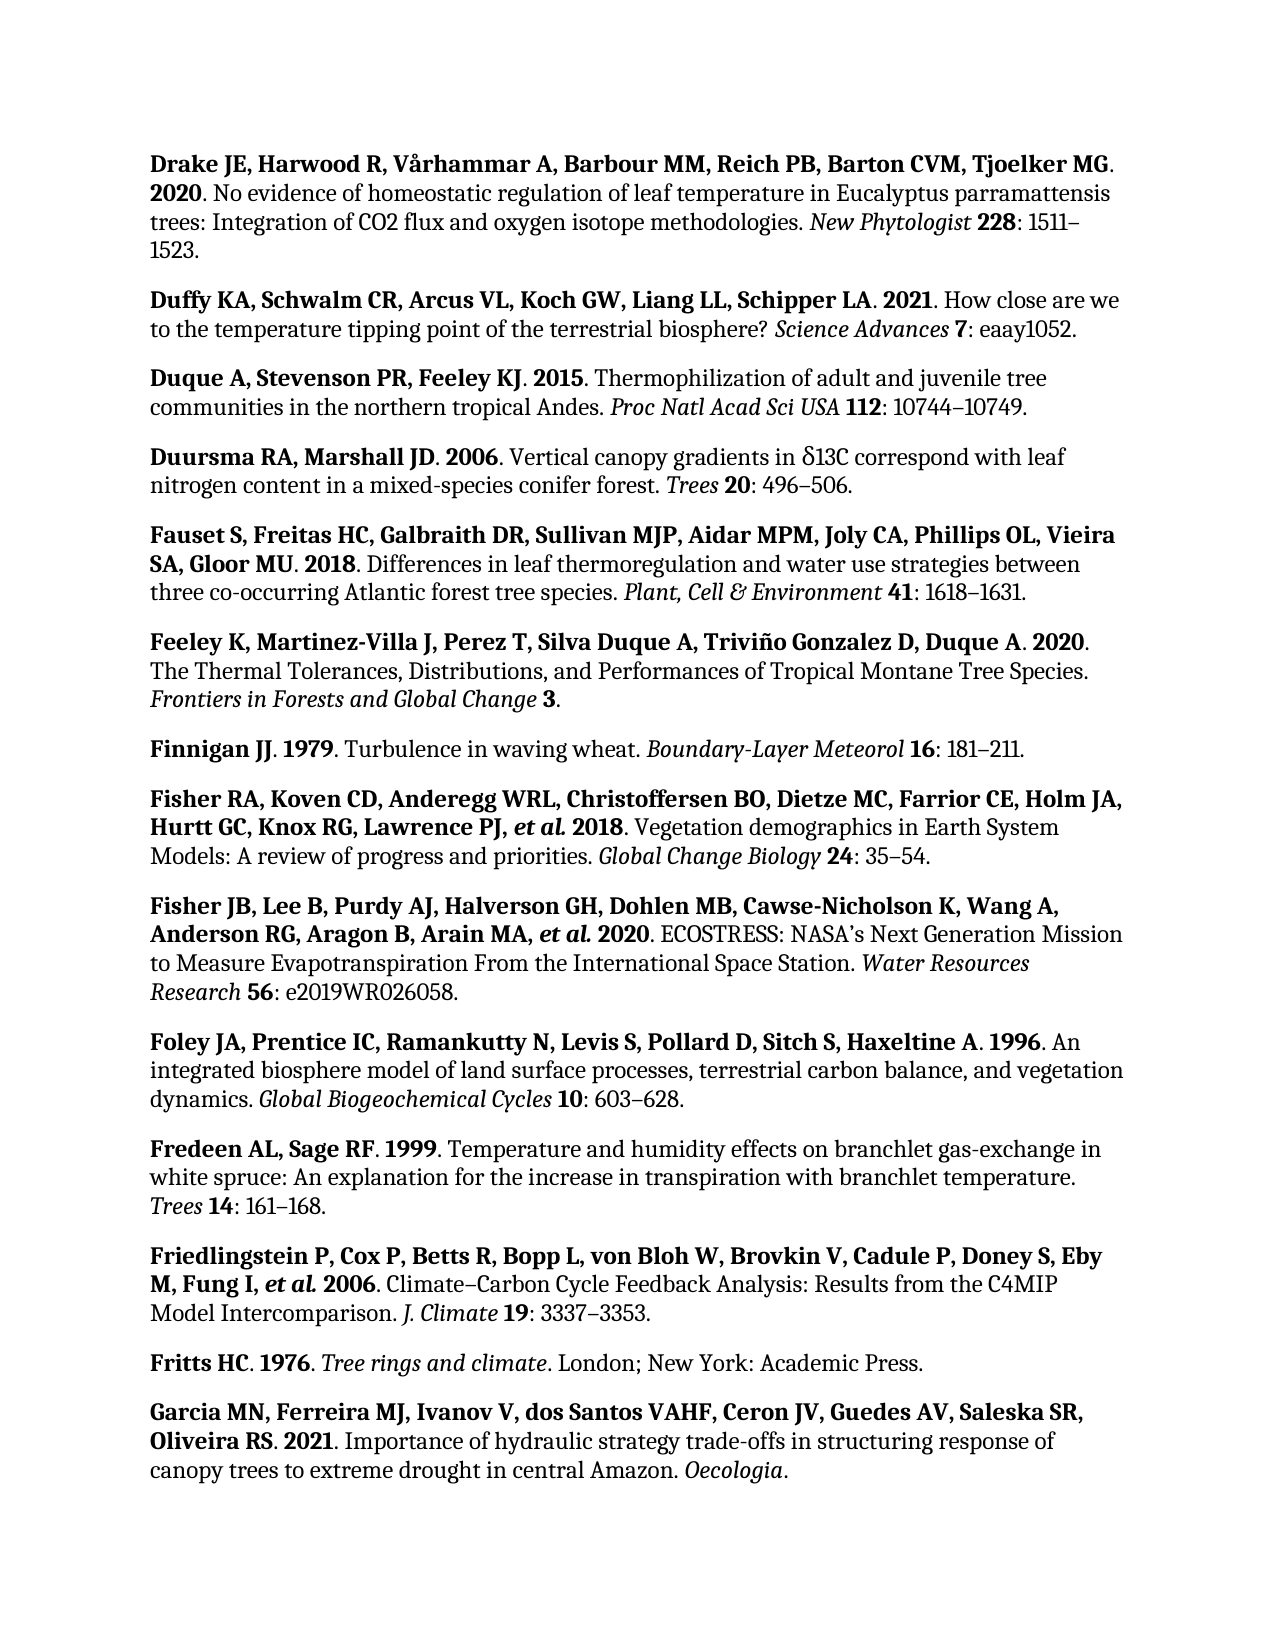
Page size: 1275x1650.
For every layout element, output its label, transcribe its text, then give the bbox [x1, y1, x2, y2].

text Fritts HC. 1976. Tree rings and climate. London; New York: Academic Press. [150, 1349, 1125, 1377]
text Foley JA, Prentice IC, Ramankutty N, Levis S, Pollard D, Sitch S, Haxeltine A. 1996. An integrated biosphere model of land surface processes, terrestrial carbon balance, and vegetation dynamics. Global Biogeochemical Cycles 10: 603–628. [150, 1027, 1125, 1114]
text Fisher JB, Lee B, Purdy AJ, Halverson GH, Dohlen MB, Cawse-Nicholson K, Wang A, Anderson RG, Aragon B, Arain MA, et al. 2020. ECOSTRESS: NASA’s Next Generation Mission to Measure Evapotranspiration From the International Space Station. Water Resources Research 56: e2019WR026058. [150, 892, 1125, 1007]
text Duffy KA, Schwalm CR, Arcus VL, Koch GW, Liang LL, Schipper LA. 2021. How close are we to the temperature tipping point of the terrestrial biosphere? Science Advances 7: eaay1052. [150, 286, 1125, 343]
text Fisher RA, Koven CD, Anderegg WRL, Christoffersen BO, Dietze MC, Farrior CE, Holm JA, Hurtt GC, Knox RG, Lawrence PJ, et al. 2018. Vegetation demographics in Earth System Models: A review of progress and priorities. Global Change Biology 24: 35–54. [150, 784, 1125, 871]
text Finnigan JJ. 1979. Turbulence in waving wheat. Boundary-Layer Meteorol 16: 181–211. [150, 735, 1125, 764]
text Drake JE, Harwood R, Vårhammar A, Barbour MM, Reich PB, Barton CVM, Tjoelker MG. 2020. No evidence of homeostatic regulation of leaf temperature in Eucalyptus parramattensis trees: Integration of CO2 flux and oxygen isotope methodologies. New Phytologist 228: 1511–1523. [150, 150, 1125, 265]
text Duque A, Stevenson PR, Feeley KJ. 2015. Thermophilization of adult and juvenile tree communities in the northern tropical Andes. Proc Natl Acad Sci USA 112: 10744–10749. [150, 364, 1125, 422]
text Fredeen AL, Sage RF. 1999. Temperature and humidity effects on branchlet gas-exchange in white spruce: An explanation for the increase in transpiration with branchlet temperature. Trees 14: 161–168. [150, 1134, 1125, 1221]
text Feeley K, Martinez-Villa J, Perez T, Silva Duque A, Triviño Gonzalez D, Duque A. 2020. The Thermal Tolerances, Distributions, and Performances of Tropical Montane Tree Species. Frontiers in Forests and Global Change 3. [150, 628, 1125, 714]
text Garcia MN, Ferreira MJ, Ivanov V, dos Santos VAHF, Ceron JV, Guedes AV, Saleska SR, Oliveira RS. 2021. Importance of hydraulic strategy trade-offs in structuring response of canopy trees to extreme drought in central Amazon. Oecologia. [150, 1398, 1125, 1484]
text Duursma RA, Marshall JD. 2006. Vertical canopy gradients in δ13C correspond with leaf nitrogen content in a mixed-species conifer forest. Trees 20: 496–506. [150, 442, 1125, 500]
text Fauset S, Freitas HC, Galbraith DR, Sullivan MJP, Aidar MPM, Joly CA, Phillips OL, Vieira SA, Gloor MU. 2018. Differences in leaf thermoregulation and water use strategies between three co-occurring Atlantic forest tree species. Plant, Cell & Environment 41: 1618–1631. [150, 521, 1125, 607]
text Friedlingstein P, Cox P, Betts R, Bopp L, von Bloh W, Brovkin V, Cadule P, Doney S, Eby M, Fung I, et al. 2006. Climate–Carbon Cycle Feedback Analysis: Results from the C4MIP Model Intercomparison. J. Climate 19: 3337–3353. [150, 1242, 1125, 1328]
